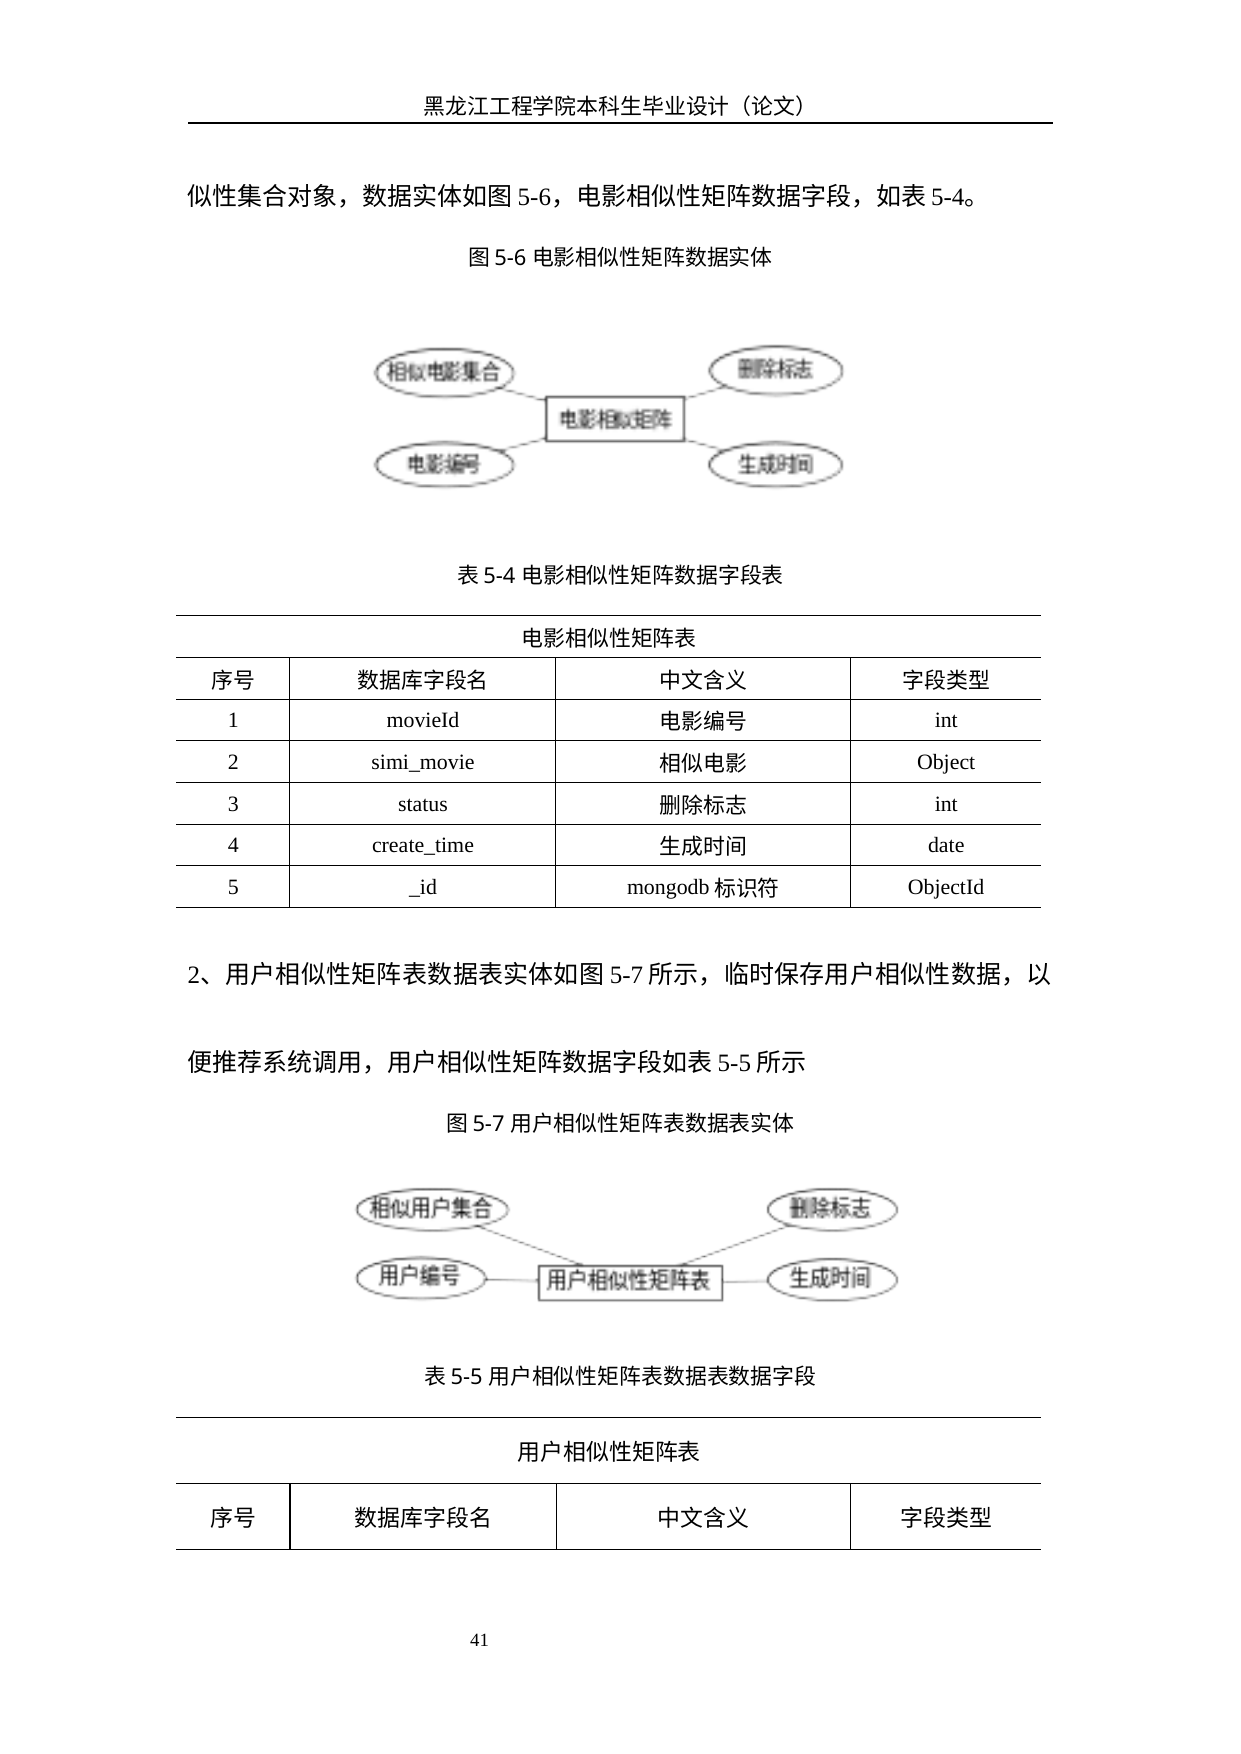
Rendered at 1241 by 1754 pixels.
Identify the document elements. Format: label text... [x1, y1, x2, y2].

table_cell date [851, 825, 1041, 865]
table_cell 2 [176, 741, 289, 782]
table_cell simi_movie [290, 741, 555, 782]
table_cell 序号 [176, 658, 289, 699]
table_header 电影相似性矩阵表 [176, 616, 1041, 657]
table_cell int [851, 700, 1041, 740]
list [187, 162, 1053, 227]
table_cell create_time [290, 825, 555, 865]
table_cell movieId [290, 700, 555, 740]
list 2、用户相似性矩阵表数据表实体如图5-7所示，临时保存用户相似性数据，以便推荐系统调用，用户相似性矩阵数据字段如表5-5所示 [187, 941, 1053, 1093]
table_cell 生成时间 [556, 825, 850, 865]
table_cell Object [851, 741, 1041, 782]
table_cell 中文含义 [557, 1484, 850, 1549]
table_header 用户相似性矩阵表 [176, 1418, 1041, 1483]
table_cell 相似电影 [556, 741, 850, 782]
text 表5-4 电影相似性矩阵数据字段表 [187, 557, 1053, 590]
table_cell 字段类型 [851, 658, 1041, 699]
table_cell _id [290, 866, 555, 907]
table_cell 1 [176, 700, 289, 740]
table_cell 删除标志 [556, 783, 850, 824]
table_cell int [851, 783, 1041, 824]
text 图5-6 电影相似性矩阵数据实体 [187, 239, 1053, 272]
table_cell ObjectId [851, 866, 1041, 907]
table_cell 4 [176, 825, 289, 865]
text 表5-5 用户相似性矩阵表数据表数据字段 [187, 1359, 1053, 1391]
table_cell 数据库字段名 [290, 658, 555, 699]
table_cell 序号 [176, 1484, 289, 1549]
table_cell status [290, 783, 555, 824]
text 图5-7 用户相似性矩阵表数据表实体 [187, 1106, 1053, 1138]
table_cell 字段类型 [851, 1484, 1041, 1549]
table_cell mongodb标识符 [556, 866, 850, 907]
table_cell 数据库字段名 [291, 1484, 556, 1549]
table_cell 电影编号 [556, 700, 850, 740]
table_cell 5 [176, 866, 289, 907]
table_cell 3 [176, 783, 289, 824]
table_cell 中文含义 [556, 658, 850, 699]
